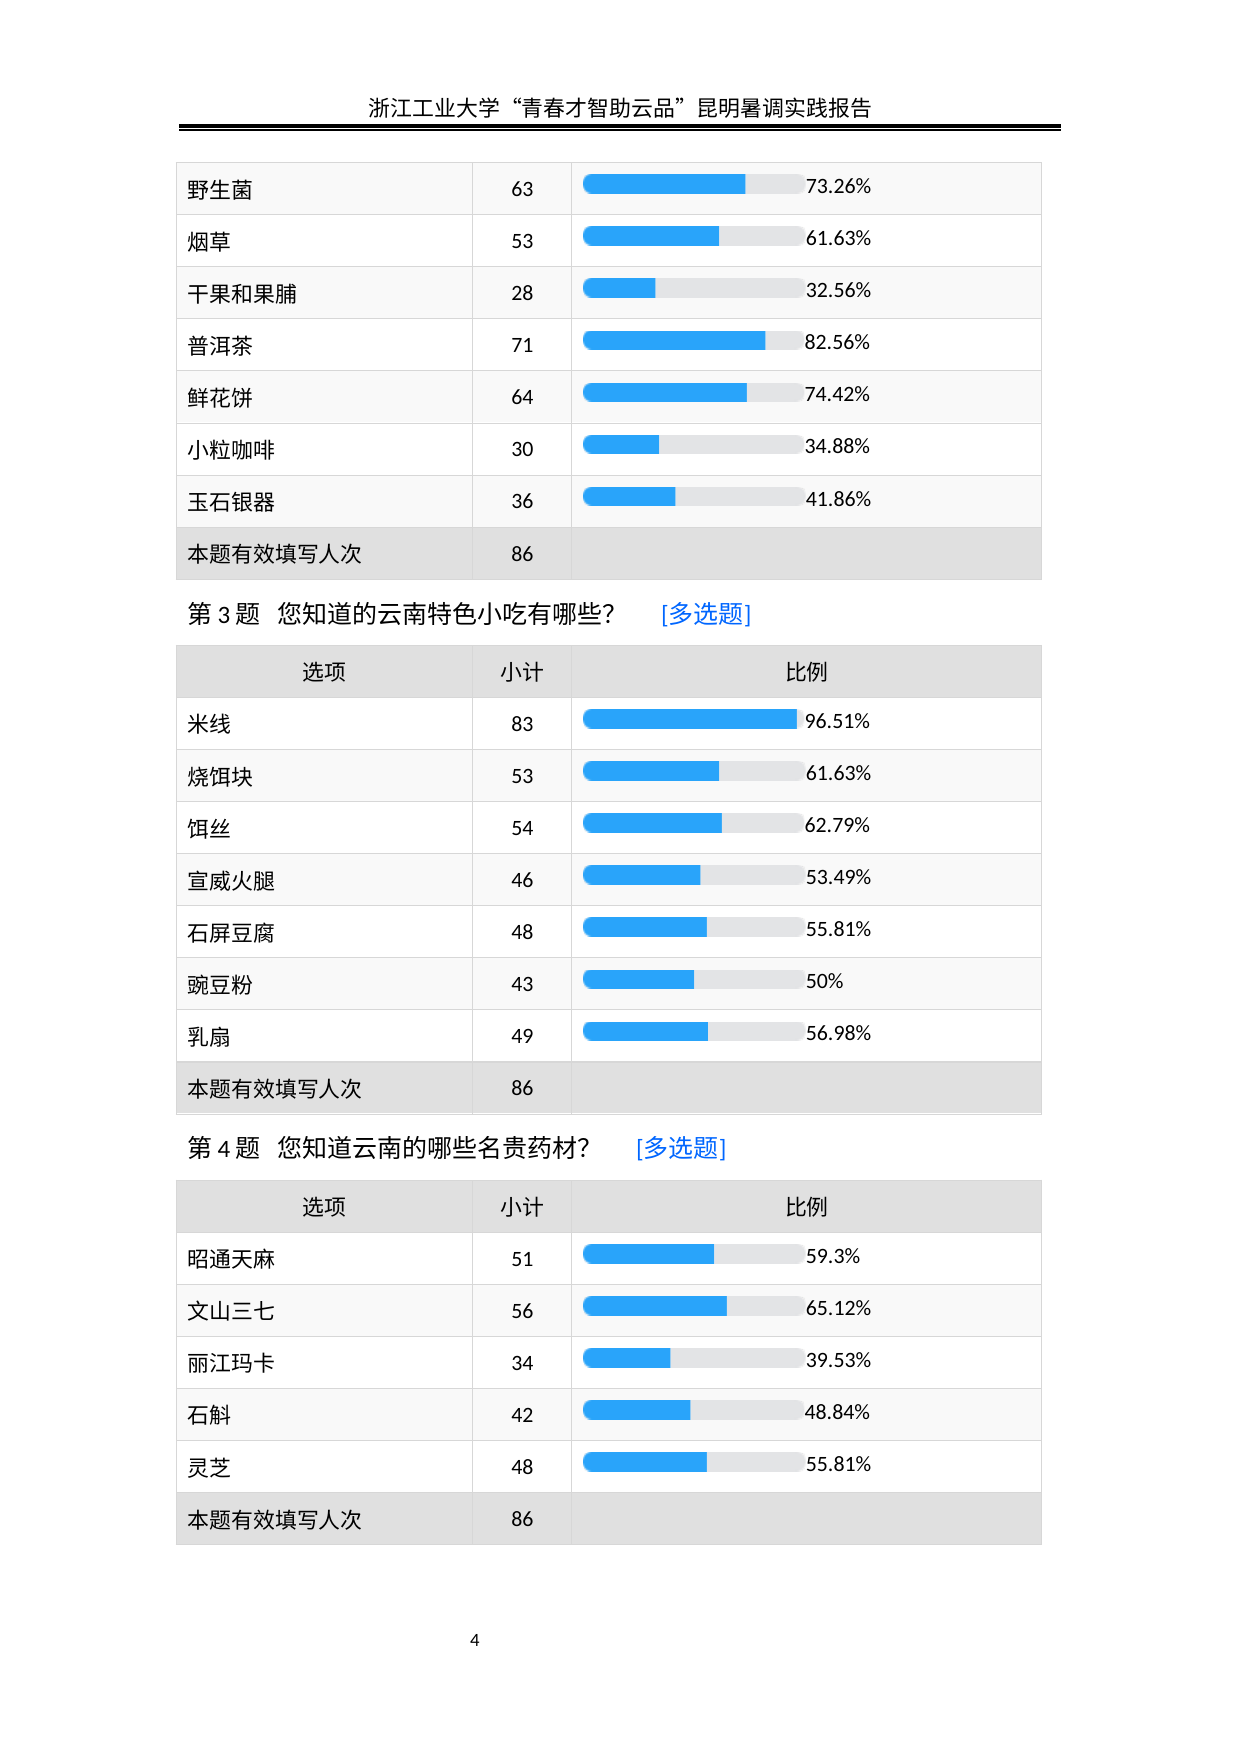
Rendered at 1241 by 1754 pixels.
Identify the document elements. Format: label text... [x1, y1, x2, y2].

table_cell 鲜花饼 [177, 371, 472, 422]
picture [583, 1022, 806, 1041]
table_header 比例 [572, 646, 1041, 697]
table_cell 48.84% [572, 1389, 1041, 1440]
table_cell 46 [473, 854, 571, 905]
table_cell 62.79% [572, 802, 1041, 853]
table_cell 48 [473, 906, 571, 957]
table_cell 昭通天麻 [177, 1233, 472, 1284]
table_cell 96.51% [572, 698, 1041, 749]
table_cell 49 [473, 1010, 571, 1061]
table_cell 灵芝 [177, 1441, 472, 1492]
table_cell 玉石银器 [177, 476, 472, 527]
table_cell 61.63% [572, 750, 1041, 801]
table_cell 54 [473, 802, 571, 853]
table_cell 48 [473, 1441, 571, 1492]
table_cell 82.56% [572, 319, 1041, 370]
table_cell 42 [473, 1389, 571, 1440]
text 第3题 您知道的云南特色小吃有哪些？ [多选题] [187, 580, 1053, 645]
table_header 选项 [177, 1181, 472, 1232]
table_cell 39.53% [572, 1337, 1041, 1388]
picture [583, 1296, 806, 1316]
picture [583, 278, 806, 298]
table_header 比例 [572, 1181, 1041, 1232]
picture [583, 1348, 806, 1368]
picture [583, 383, 805, 402]
table_cell 74.42% [572, 371, 1041, 422]
table_cell [572, 528, 1041, 579]
picture [583, 761, 806, 781]
table_cell 本题有效填写人次 [177, 528, 472, 579]
table_cell 本题有效填写人次 [177, 1493, 472, 1544]
table_cell [572, 1063, 1041, 1113]
picture [583, 865, 806, 885]
table_cell 干果和果脯 [177, 267, 472, 318]
table_cell 55.81% [572, 906, 1041, 957]
table_cell 烟草 [177, 215, 472, 266]
table_cell 34.88% [572, 424, 1041, 474]
table_cell 51 [473, 1233, 571, 1284]
picture [583, 435, 805, 454]
table_cell 丽江玛卡 [177, 1337, 472, 1388]
table_cell 饵丝 [177, 802, 472, 853]
table_cell 63 [473, 163, 571, 214]
table_cell 83 [473, 698, 571, 749]
table_cell 55.81% [572, 1441, 1041, 1492]
table_cell 28 [473, 267, 571, 318]
table_cell 32.56% [572, 267, 1041, 318]
table_header 选项 [177, 646, 472, 697]
table_cell 本题有效填写人次 [177, 1063, 472, 1113]
picture [583, 331, 805, 350]
table_cell 34 [473, 1337, 571, 1388]
table_header 小计 [473, 646, 571, 697]
table_cell 53 [473, 215, 571, 266]
table_cell 65.12% [572, 1285, 1041, 1336]
table_cell 73.26% [572, 163, 1041, 214]
table_cell 50% [572, 958, 1041, 1009]
table_cell 61.63% [572, 215, 1041, 266]
table_cell 米线 [177, 698, 472, 749]
picture [583, 226, 806, 246]
table_cell 乳扇 [177, 1010, 472, 1061]
table_cell 86 [473, 1493, 571, 1544]
picture [583, 1244, 806, 1264]
table_cell 71 [473, 319, 571, 370]
table_cell 石斛 [177, 1389, 472, 1440]
picture [583, 917, 806, 937]
table_cell 41.86% [572, 476, 1041, 527]
table_cell [572, 1493, 1041, 1544]
table_cell 宣威火腿 [177, 854, 472, 905]
picture [583, 1452, 806, 1472]
table_cell 普洱茶 [177, 319, 472, 370]
table_cell 53.49% [572, 854, 1041, 905]
table_cell 烧饵块 [177, 750, 472, 801]
table_cell 36 [473, 476, 571, 527]
table_cell 43 [473, 958, 571, 1009]
picture [583, 813, 805, 833]
table_cell 86 [473, 528, 571, 579]
table_cell 石屏豆腐 [177, 906, 472, 957]
table_cell 64 [473, 371, 571, 422]
table_cell 文山三七 [177, 1285, 472, 1336]
table_cell 59.3% [572, 1233, 1041, 1284]
picture [583, 1400, 805, 1420]
text 第4题 您知道云南的哪些名贵药材？ [多选题] [187, 1114, 1053, 1179]
picture [583, 174, 806, 194]
picture [583, 487, 806, 506]
table_cell 56 [473, 1285, 571, 1336]
table_cell 30 [473, 424, 571, 474]
table_cell 56.98% [572, 1010, 1041, 1061]
picture [583, 709, 805, 729]
table_cell 小粒咖啡 [177, 424, 472, 474]
table_header 小计 [473, 1181, 571, 1232]
picture [583, 970, 806, 989]
table_cell 53 [473, 750, 571, 801]
table_cell 豌豆粉 [177, 958, 472, 1009]
table_cell 野生菌 [177, 163, 472, 214]
table_cell 86 [473, 1063, 571, 1113]
